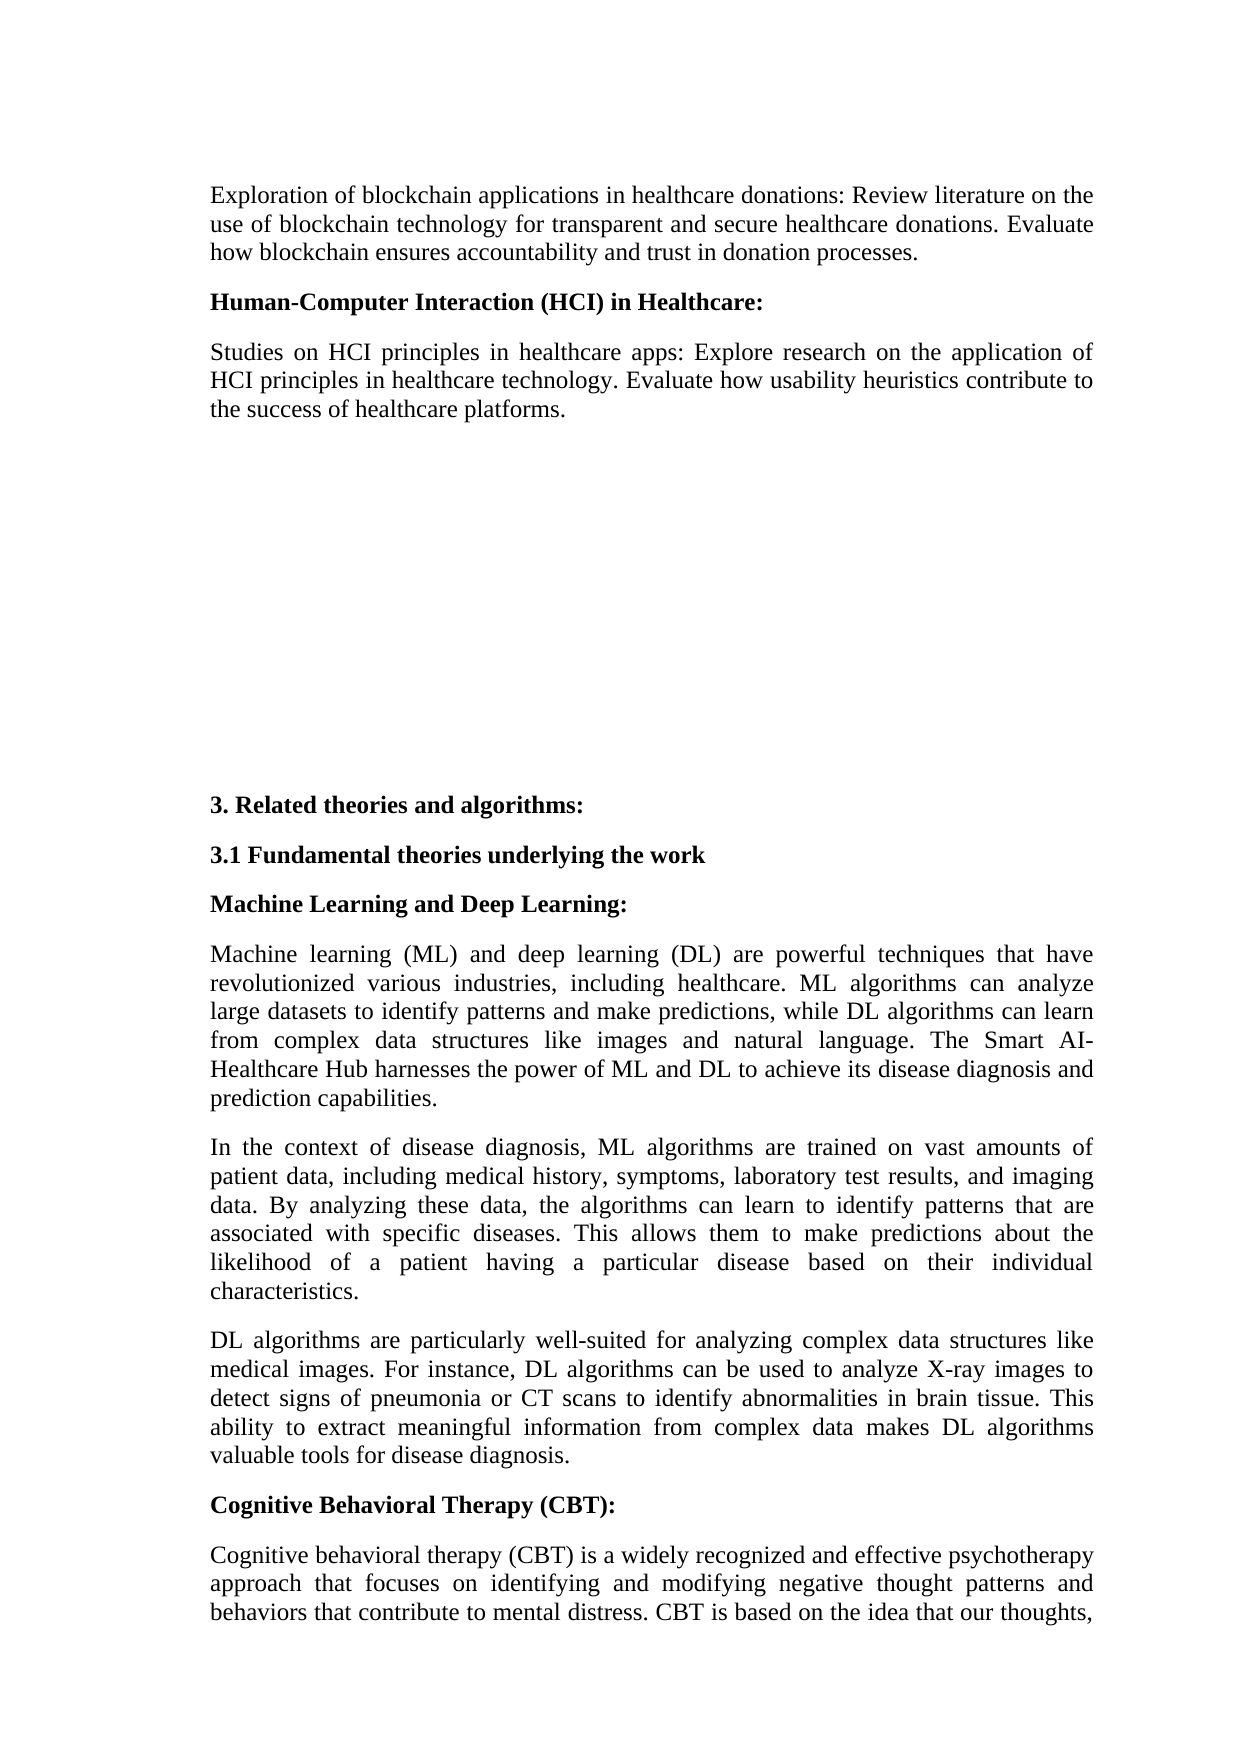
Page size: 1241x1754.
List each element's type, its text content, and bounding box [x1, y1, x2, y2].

text Machine Learning and Deep Learning: [210, 889, 1095, 918]
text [210, 1540, 1095, 1626]
text Studies on HCI principles in healthcare apps: Explore research on the application of HCI principles in healthcare technology. Evaluate how usability heuristics contribute to the success of healthcare platforms. [210, 337, 1095, 423]
text DL algorithms are particularly well-suited for analyzing complex data structures like medical images. For instance, DL algorithms can be used to analyze X-ray images to detect signs of pneumonia or CT scans to identify abnormalities in brain tissue. This ability to extract meaningful information from complex data makes DL algorithms valuable tools for disease diagnosis. [210, 1326, 1095, 1469]
text Machine learning (ML) and deep learning (DL) are powerful techniques that have revolutionized various industries, including healthcare. ML algorithms can analyze large datasets to identify patterns and make predictions, while DL algorithms can learn from complex data structures like images and natural language. The Smart AI-Healthcare Hub harnesses the power of ML and DL to achieve its disease diagnosis and prediction capabilities. [210, 939, 1095, 1111]
text Exploration of blockchain applications in healthcare donations: Review literature on the use of blockchain technology for transparent and secure healthcare donations. Evaluate how blockchain ensures accountability and trust in donation processes. [210, 180, 1095, 266]
text Cognitive Behavioral Therapy (CBT): [210, 1490, 1095, 1519]
text Human-Computer Interaction (HCI) in Healthcare: [210, 287, 1095, 316]
text In the context of disease diagnosis, ML algorithms are trained on vast amounts of patient data, including medical history, symptoms, laboratory test results, and imaging data. By analyzing these data, the algorithms can learn to identify patterns that are associated with specific diseases. This allows them to make predictions about the likelihood of a patient having a particular disease based on their individual characteristics. [210, 1132, 1095, 1305]
text 3. Related theories and algorithms: [210, 790, 1095, 819]
text 3.1 Fundamental theories underlying the work [210, 840, 1095, 868]
